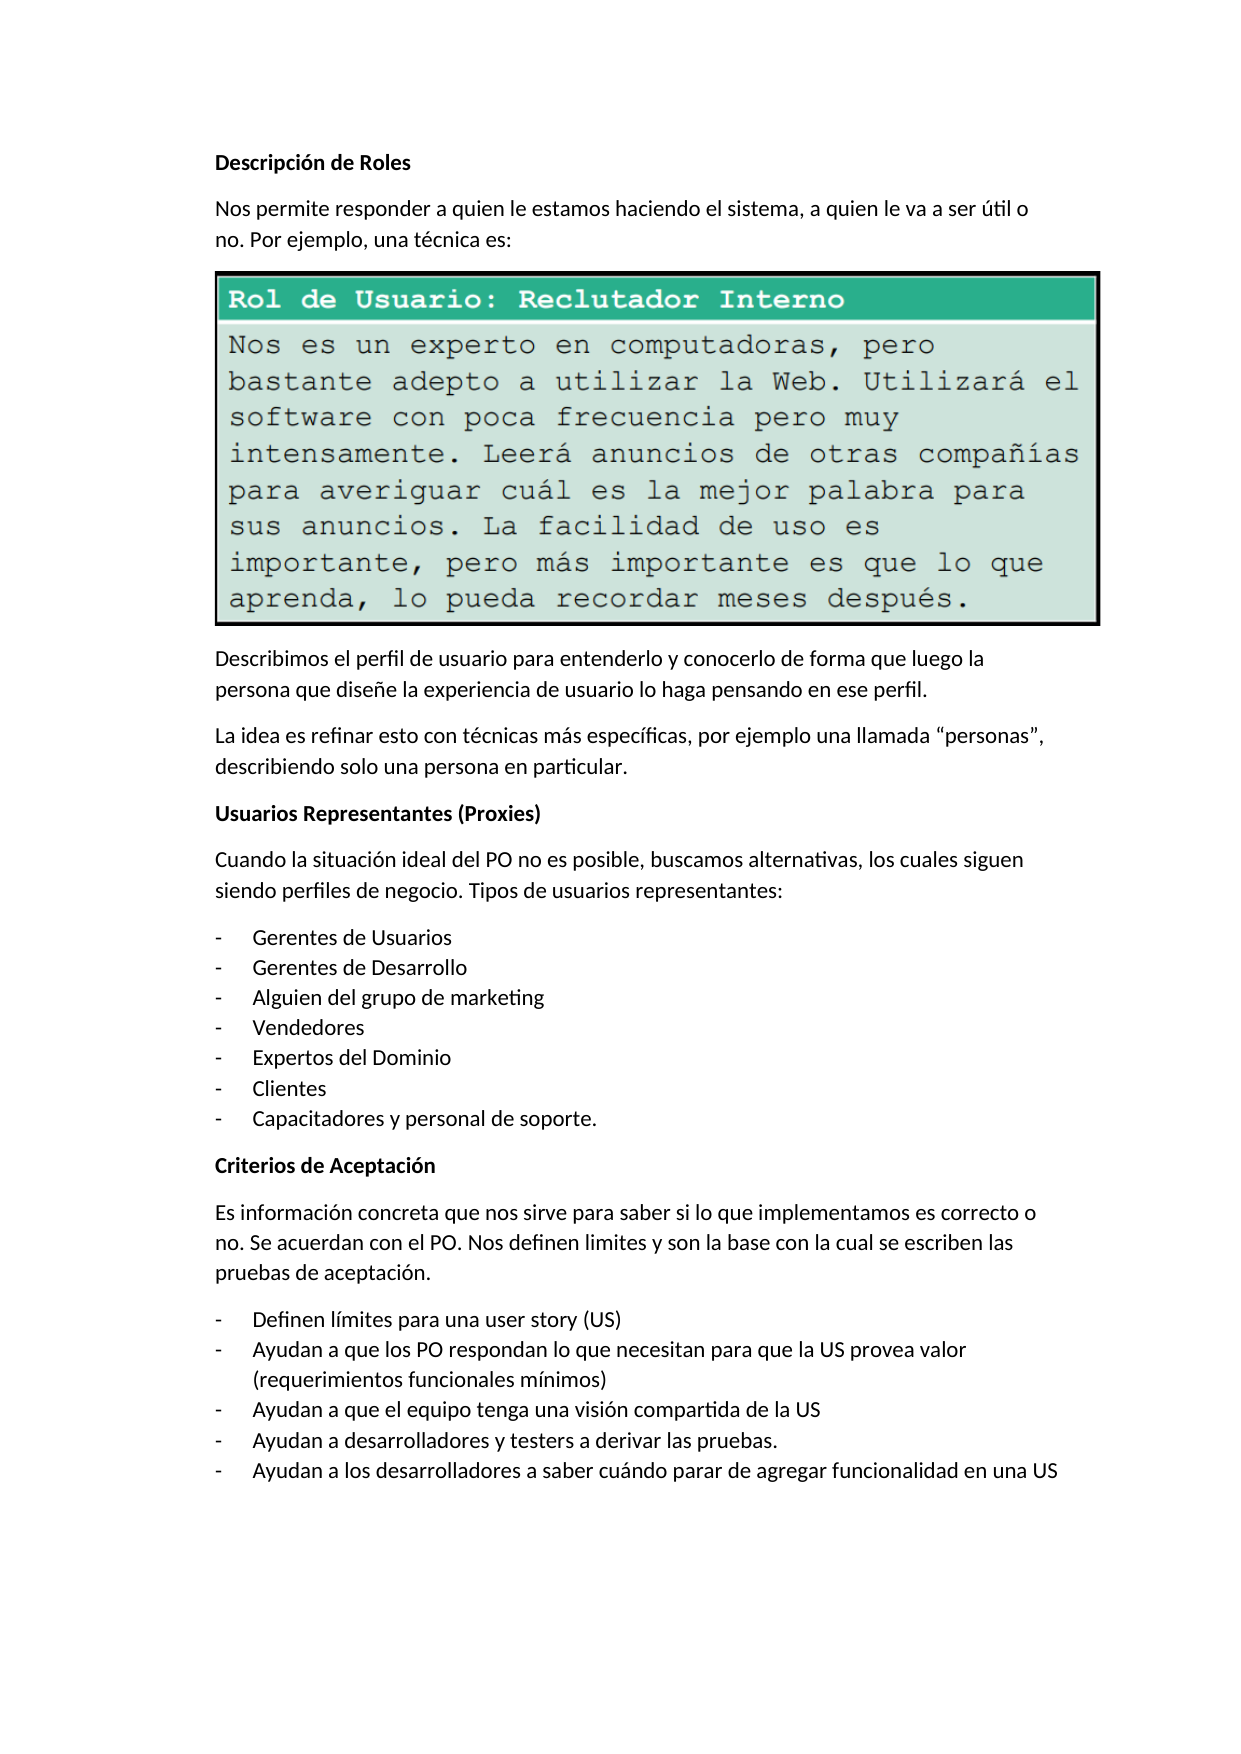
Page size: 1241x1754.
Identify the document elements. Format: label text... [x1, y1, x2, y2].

picture [214, 271, 1101, 626]
list Definen límites para una user story (US) [215, 1305, 1063, 1333]
text Usuarios Representantes (Proxies) [215, 799, 1063, 827]
list Expertos del Dominio [215, 1043, 1063, 1072]
list Vendedores [215, 1013, 1063, 1041]
text Describimos el perfil de usuario para entenderlo y conocerlo de forma que luego la persona que diseñe la experiencia de usuario lo haga pensando en ese perfil. [215, 644, 1063, 703]
list Clientes [215, 1074, 1063, 1102]
list Ayudan a que el equipo tenga una visión compartida de la US [215, 1396, 1063, 1424]
text Nos permite responder a quien le estamos haciendo el sistema, a quien le va a ser útil o no. Por ejemplo, una técnica es: [215, 194, 1063, 253]
list Gerentes de Usuarios [215, 923, 1063, 951]
list Ayudan a desarrolladores y testers a derivar las pruebas. [215, 1426, 1063, 1454]
list Alguien del grupo de marketing [215, 983, 1063, 1011]
text La idea es refinar esto con técnicas más específicas, por ejemplo una llamada “personas”, describiendo solo una persona en particular. [215, 722, 1063, 780]
list Gerentes de Desarrollo [215, 953, 1063, 981]
text Criterios de Aceptación [215, 1151, 1063, 1179]
text Cuando la situación ideal del PO no es posible, buscamos alternativas, los cuales siguen siendo perfiles de negocio. Tipos de usuarios representantes: [215, 846, 1063, 904]
text Descripción de Roles [215, 148, 1063, 176]
list Ayudan a que los PO respondan lo que necesitan para que la US provea valor (requerimientos funcionales mínimos) [215, 1335, 1063, 1393]
text Es información concreta que nos sirve para saber si lo que implementamos es correcto o no. Se acuerdan con el PO. Nos definen limites y son la base con la cual se escriben las pruebas de aceptación. [215, 1198, 1063, 1286]
list Ayudan a los desarrolladores a saber cuándo parar de agregar funcionalidad en una US [215, 1456, 1063, 1484]
list Capacitadores y personal de soporte. [215, 1104, 1063, 1132]
